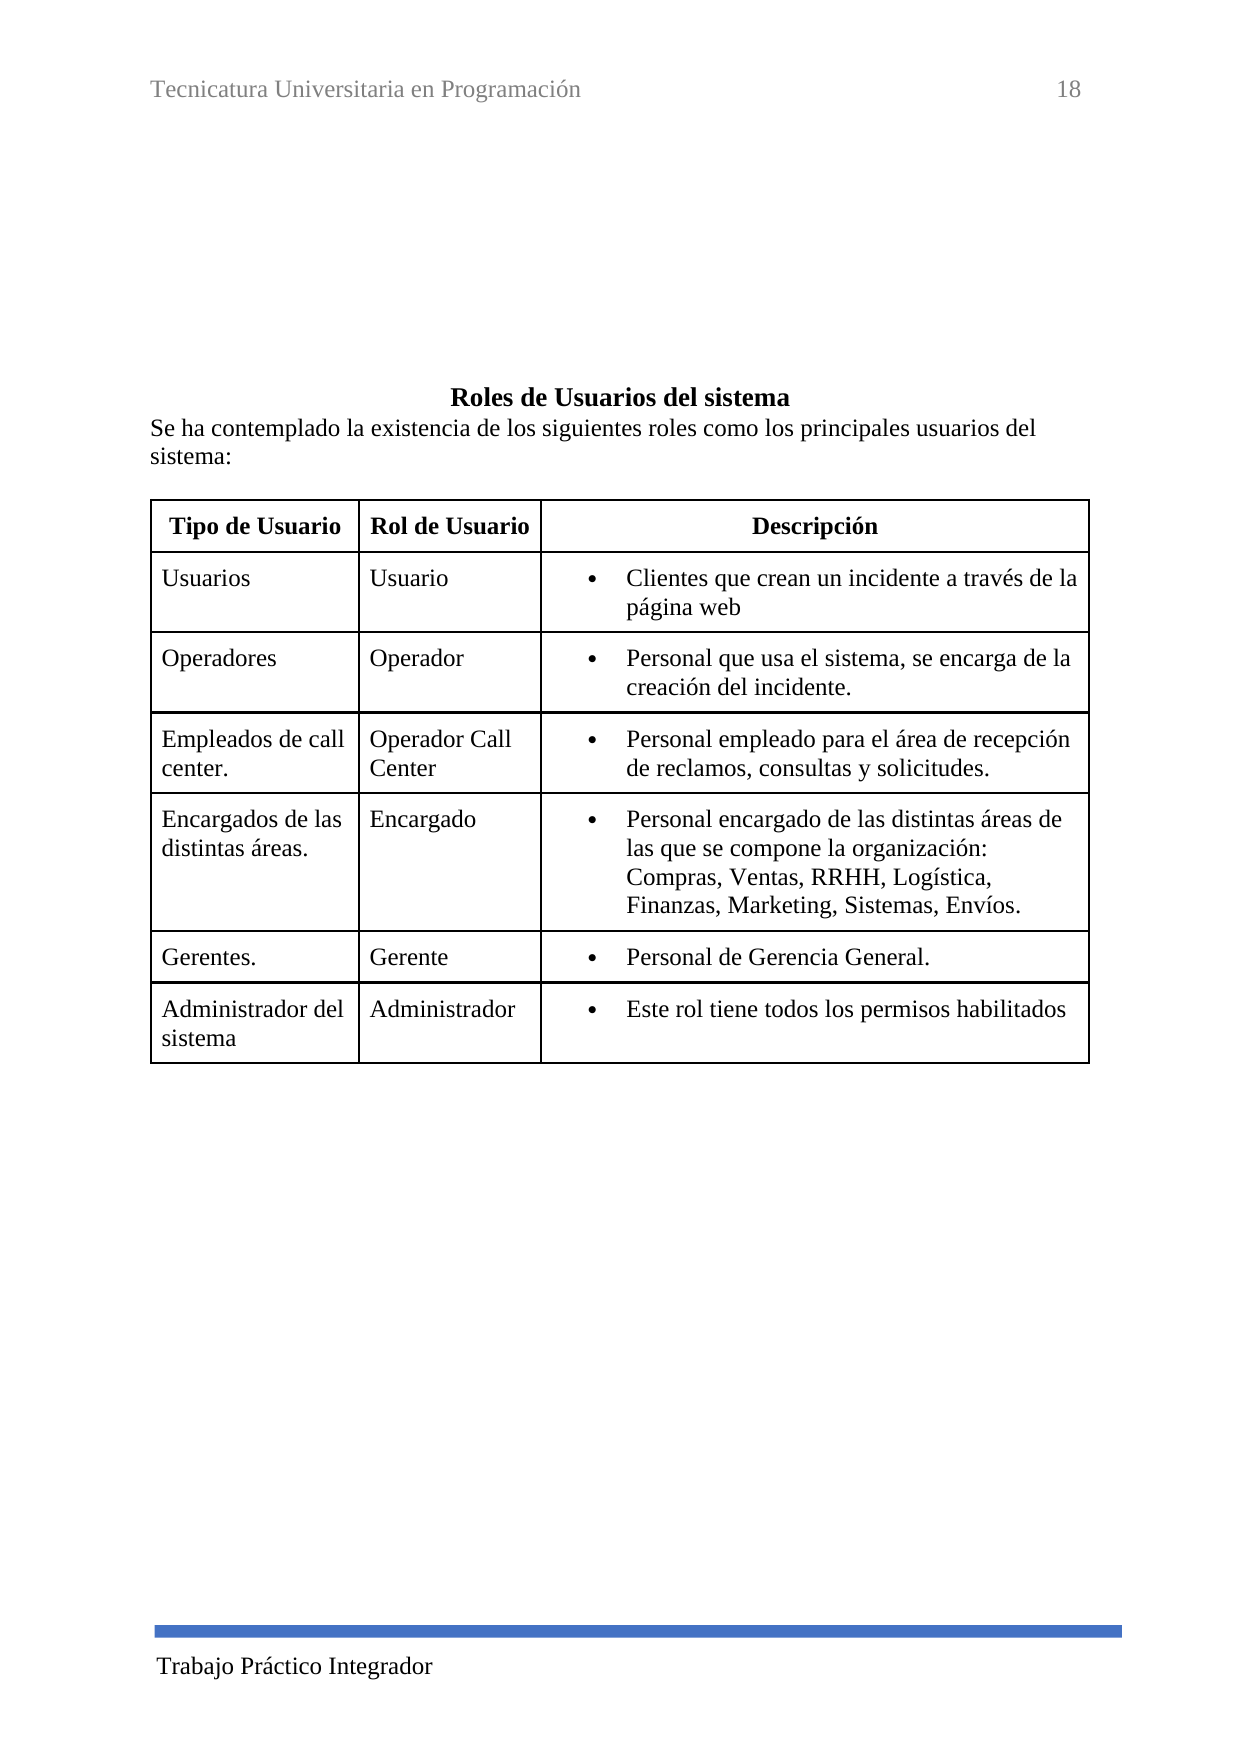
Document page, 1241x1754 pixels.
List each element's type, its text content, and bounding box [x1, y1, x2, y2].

table_cell Administrador del sistema [152, 984, 358, 1062]
table_cell Este rol tiene todos los permisos habilitados [542, 984, 1088, 1062]
table_cell Operador Call Center [360, 714, 540, 792]
text Se ha contemplado la existencia de los siguientes roles como los principales usuarios del sistema: [150, 413, 1090, 470]
table_header Tipo de Usuario [152, 501, 358, 551]
table_cell Personal que usa el sistema, se encarga de la creación del incidente. [542, 633, 1088, 711]
table_header Rol de Usuario [360, 501, 540, 551]
table_cell Personal de Gerencia General. [542, 932, 1088, 981]
table_cell Usuarios [152, 553, 358, 631]
table_cell Usuario [360, 553, 540, 631]
table_cell Operadores [152, 633, 358, 711]
subtitle Roles de Usuarios del sistema [150, 382, 1090, 413]
table_header Descripción [542, 501, 1088, 551]
table_cell Clientes que crean un incidente a través de la página web [542, 553, 1088, 631]
table_cell Administrador [360, 984, 540, 1062]
table_cell Empleados de call center. [152, 714, 358, 792]
table_cell Personal encargado de las distintas áreas de las que se compone la organización: Compras, Ventas, RRHH, Logística, Finanzas, Marketing, Sistemas, Envíos. [542, 794, 1088, 930]
table_cell Personal empleado para el área de recepción de reclamos, consultas y solicitudes. [542, 714, 1088, 792]
table_cell Encargado [360, 794, 540, 930]
table_cell Gerentes. [152, 932, 358, 981]
table_cell Operador [360, 633, 540, 711]
table_cell Gerente [360, 932, 540, 981]
table_cell Encargados de las distintas áreas. [152, 794, 358, 930]
